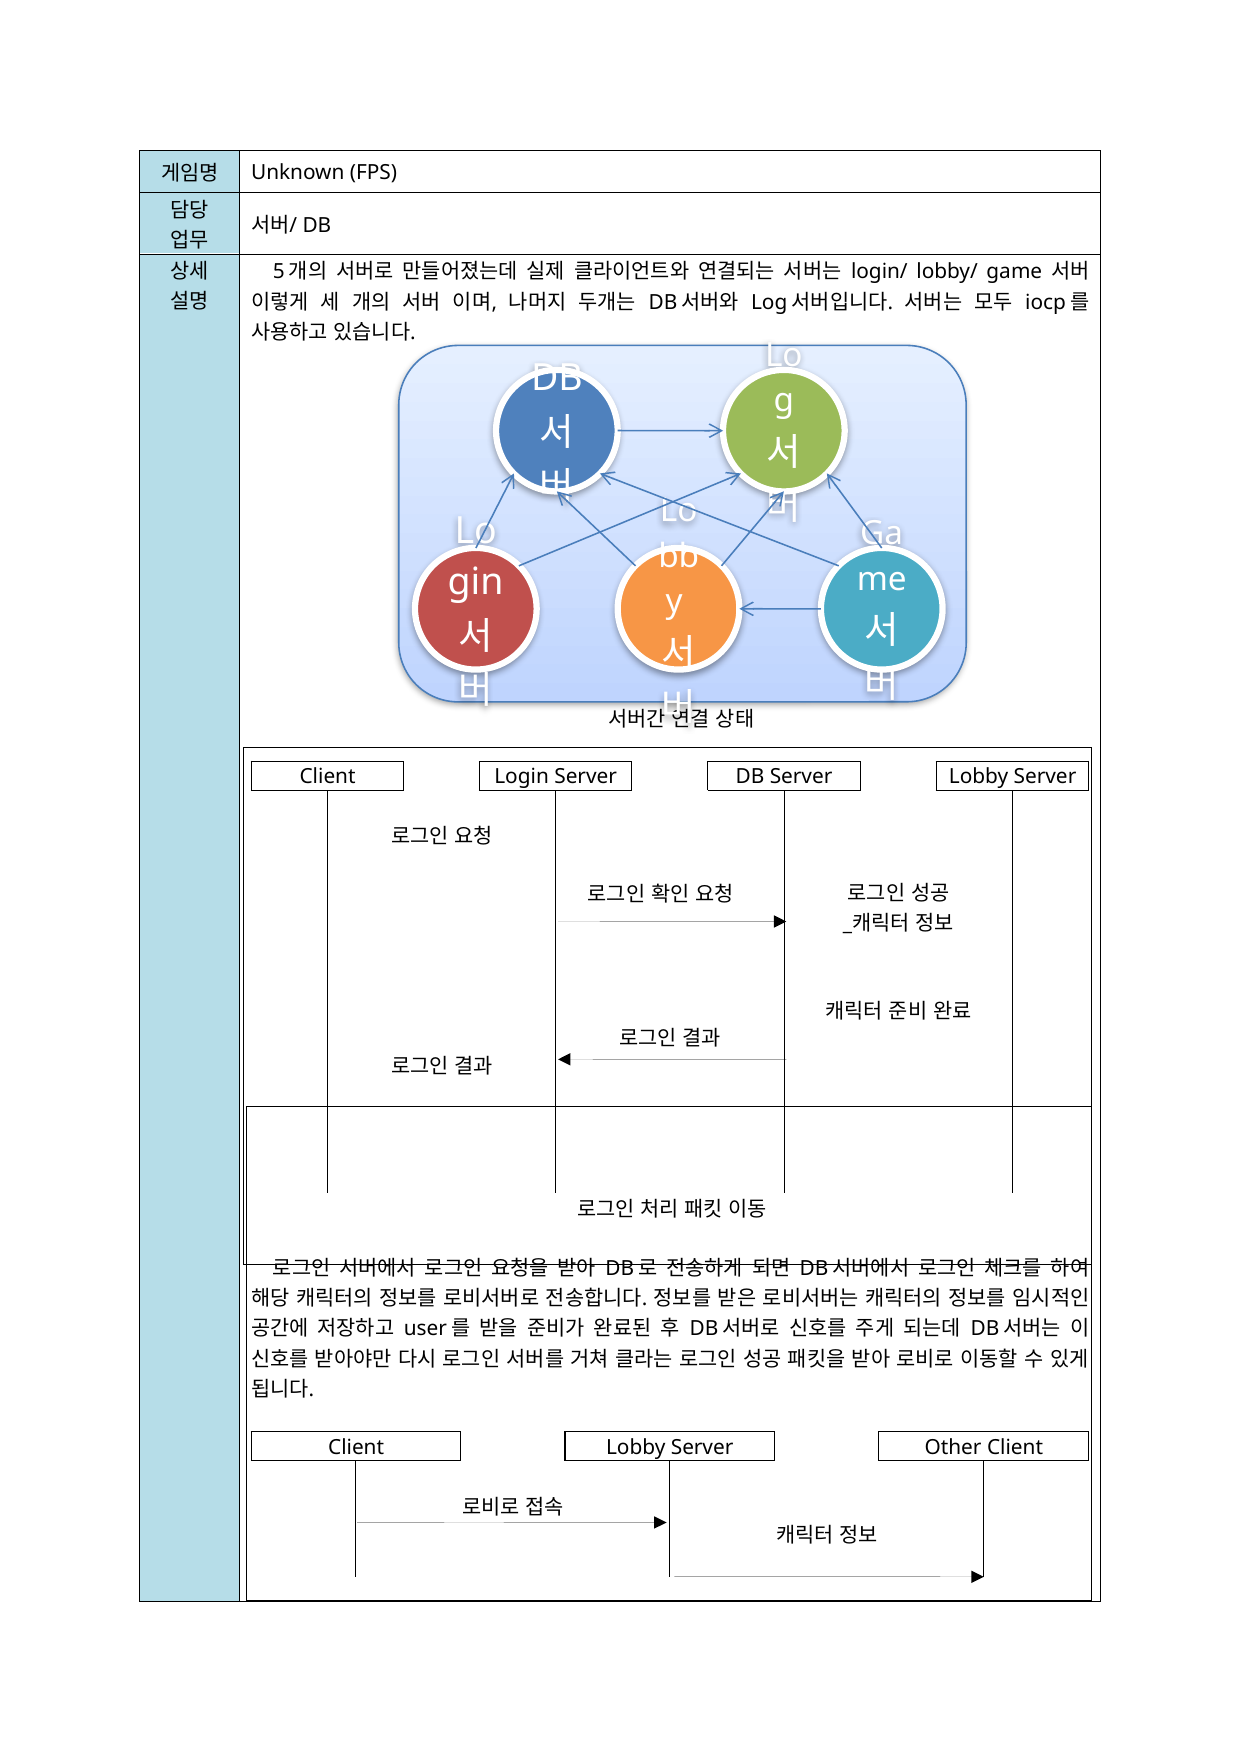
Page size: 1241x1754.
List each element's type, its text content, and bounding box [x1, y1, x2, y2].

table_cell 상세 설명 [140, 255, 239, 1601]
table_cell 서버/ DB [240, 193, 1100, 253]
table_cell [240, 255, 1100, 1601]
table_header 게임명 [140, 151, 239, 192]
table_header Unknown (FPS) [240, 151, 1100, 192]
table_cell 담당 업무 [140, 193, 239, 253]
